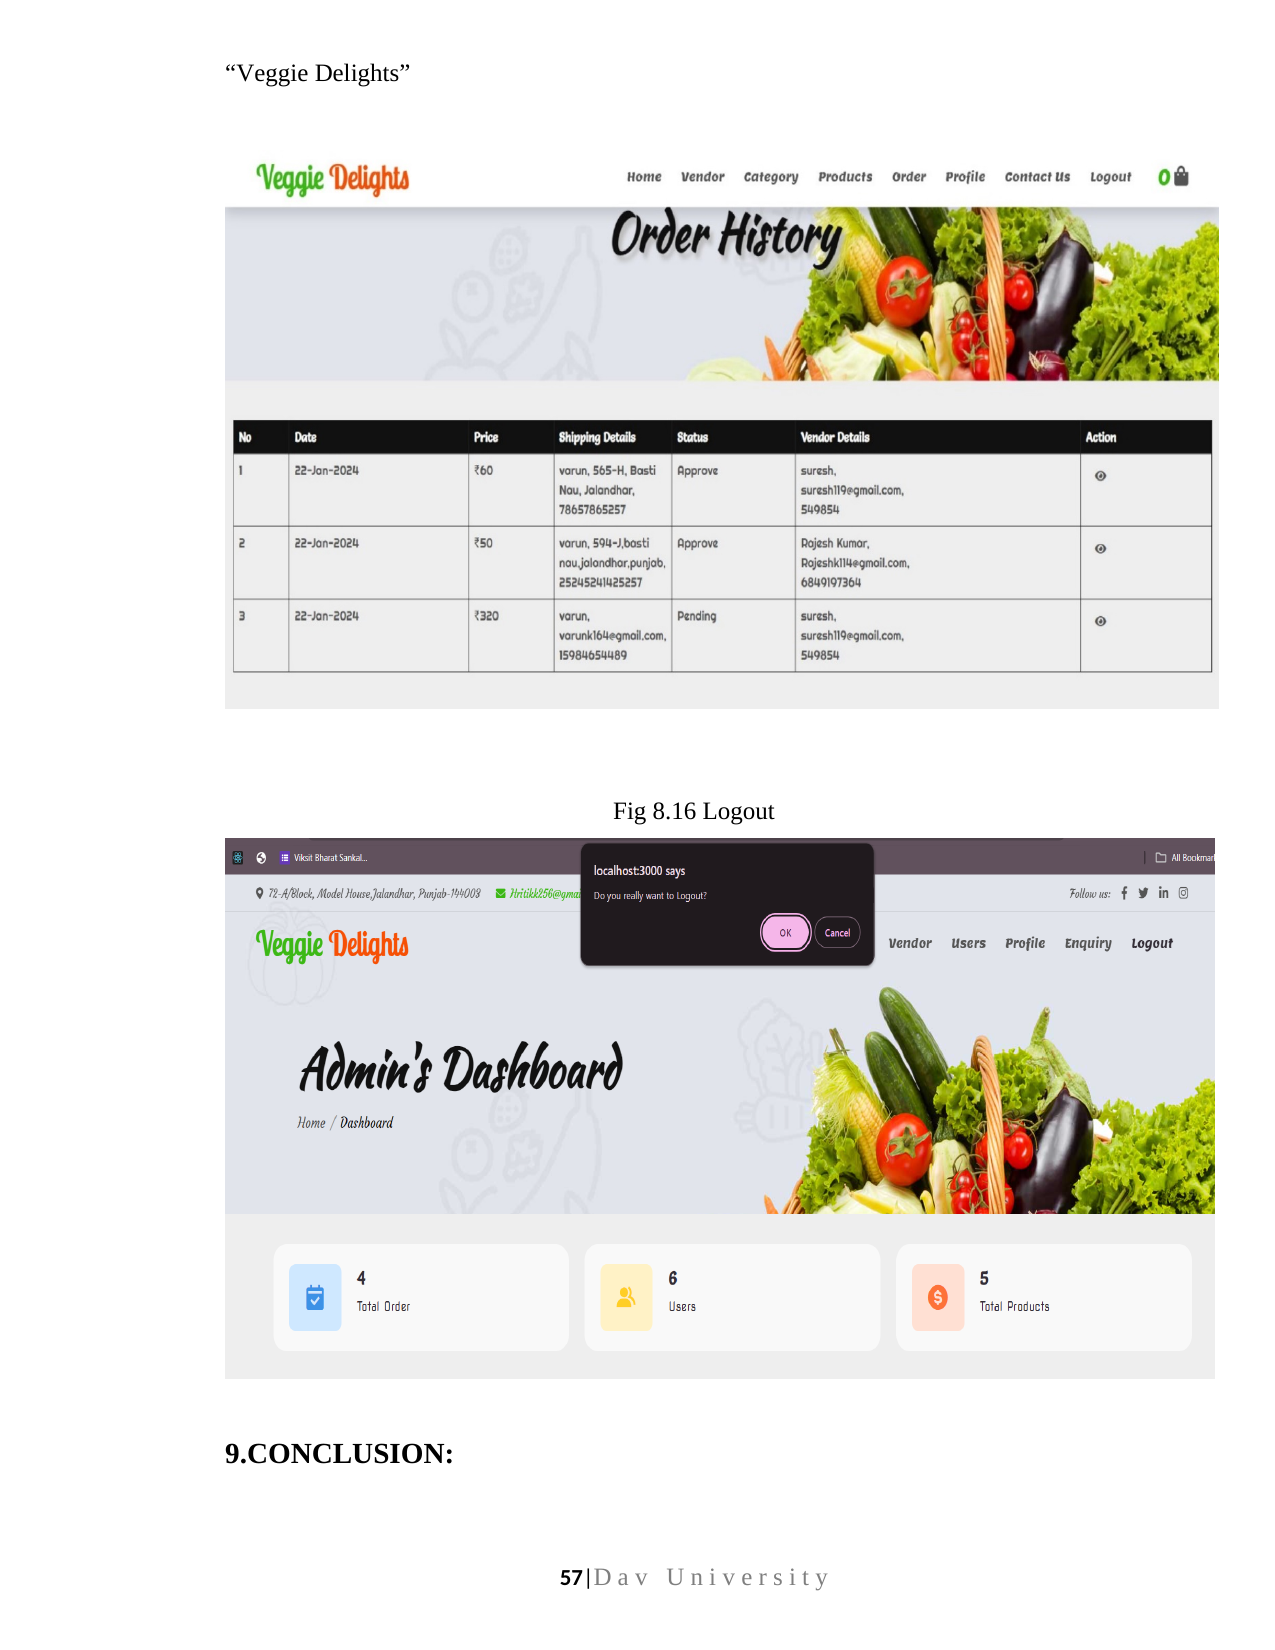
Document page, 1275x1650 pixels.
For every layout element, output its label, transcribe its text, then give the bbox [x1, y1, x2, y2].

text 9.CONCLUSION: [225, 1436, 1162, 1469]
text Fig 8.16 Logout [225, 796, 1162, 824]
picture [225, 150, 1219, 709]
picture [225, 838, 1215, 1379]
